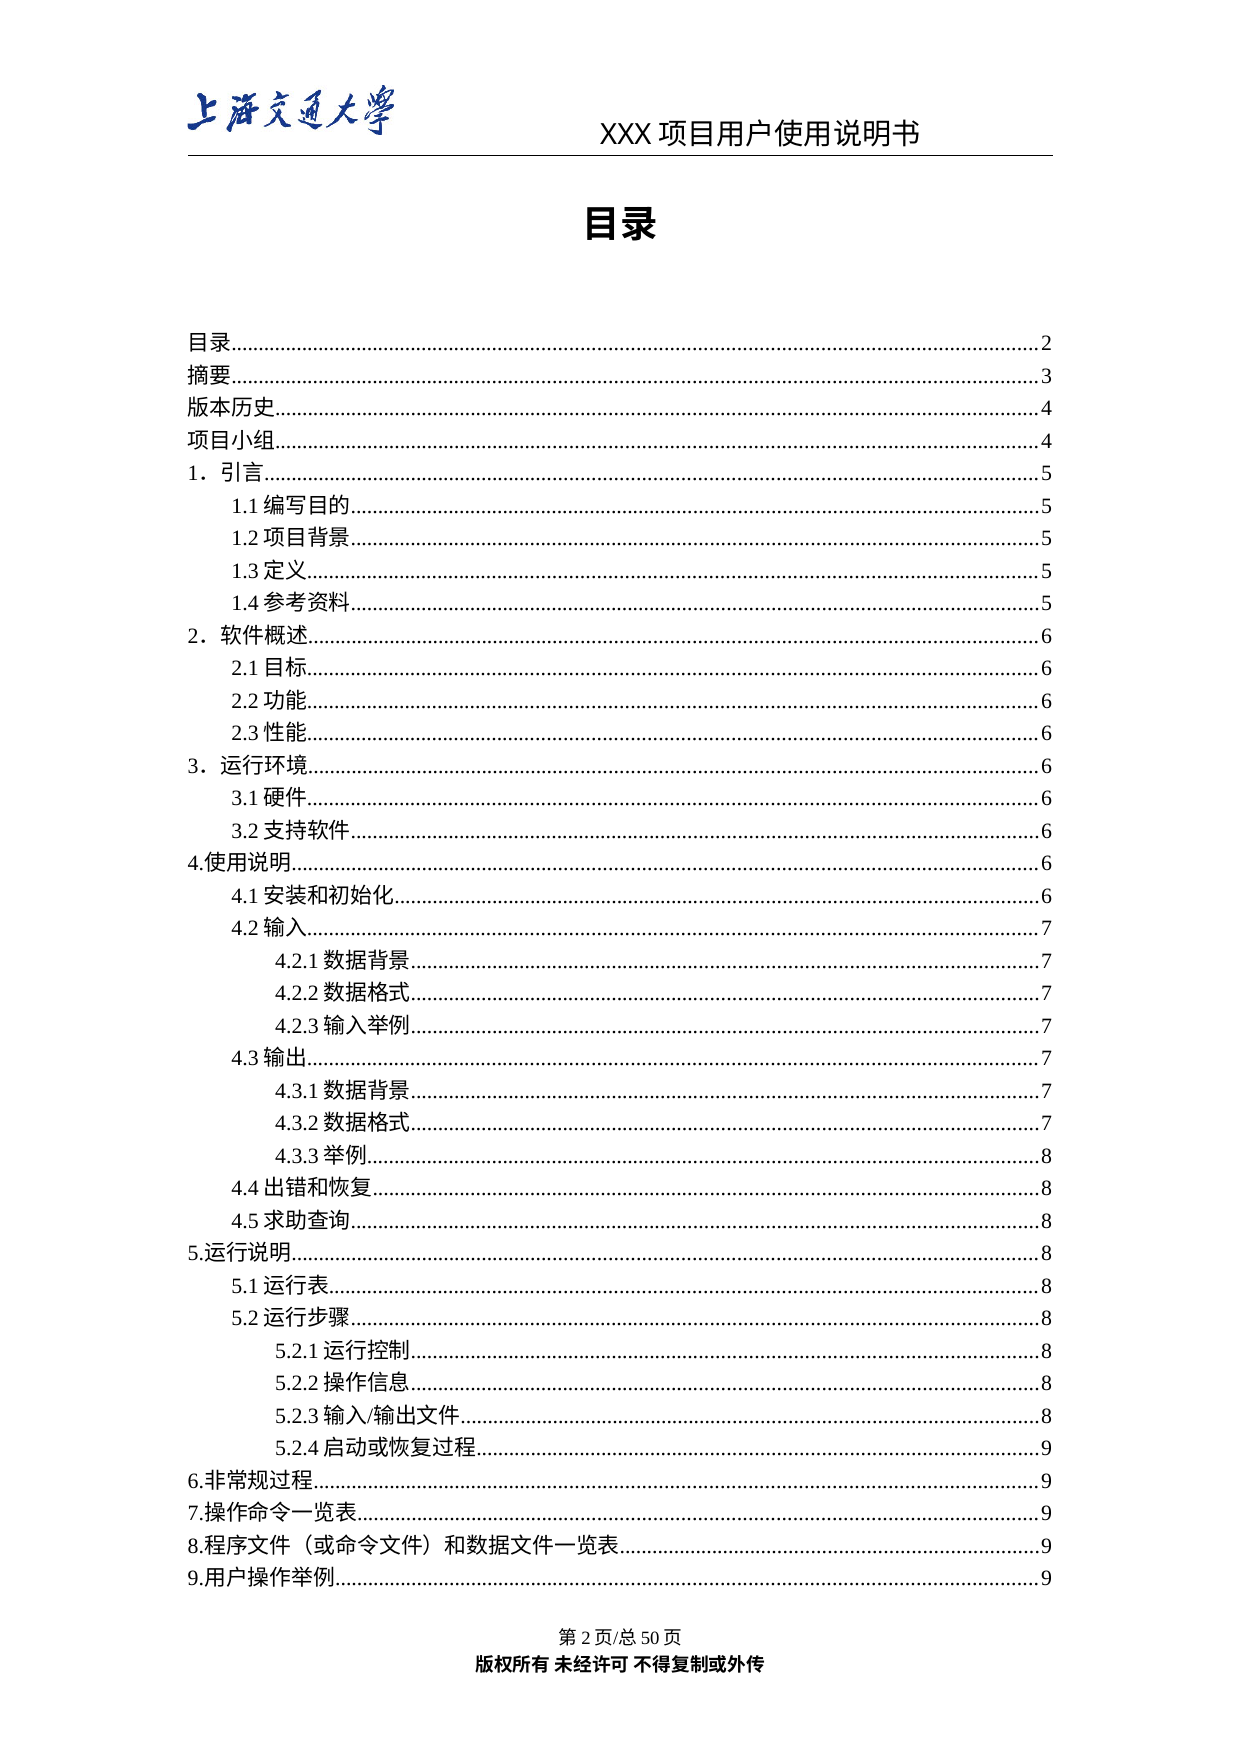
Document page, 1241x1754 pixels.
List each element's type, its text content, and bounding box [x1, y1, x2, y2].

text 1.4参考资料 5 [231, 585, 1053, 617]
text 4.4出错和恢复 8 [231, 1170, 1053, 1202]
text 4.3.2数据格式 7 [275, 1105, 1053, 1137]
text 1.3定义 5 [231, 552, 1053, 585]
text 5.2.3输入/输出文件 8 [275, 1397, 1053, 1430]
text 1.2项目背景 5 [231, 520, 1053, 552]
text 4.1安装和初始化 6 [231, 877, 1053, 910]
title 目录 [187, 188, 1053, 253]
text 4.2.2数据格式 7 [275, 975, 1053, 1007]
text 1.1编写目的 5 [231, 487, 1053, 520]
text 1．引言 5 [187, 455, 1053, 487]
text 5.1运行表 8 [231, 1267, 1053, 1300]
text 3.1硬件 6 [231, 780, 1053, 812]
text 摘要 3 [187, 357, 1053, 390]
text 9.用户操作举例 9 [187, 1560, 1053, 1592]
text 5.2.1运行控制 8 [275, 1332, 1053, 1365]
text 2.2功能 6 [231, 682, 1053, 715]
text 5.2.4启动或恢复过程 9 [275, 1430, 1053, 1462]
text 4.5求助查询 8 [231, 1202, 1053, 1235]
text 4.2输入 7 [231, 910, 1053, 942]
text 版本历史 4 [187, 390, 1053, 422]
text 5.2.2操作信息 8 [275, 1365, 1053, 1397]
text 3.2支持软件 6 [231, 812, 1053, 845]
text 4.2.1数据背景 7 [275, 942, 1053, 975]
text 2.3性能 6 [231, 715, 1053, 747]
text 4.3.3举例 8 [275, 1137, 1053, 1170]
text 2．软件概述 6 [187, 617, 1053, 650]
text 7.操作命令一览表 9 [187, 1495, 1053, 1527]
text 6.非常规过程 9 [187, 1462, 1053, 1495]
text 5.运行说明 8 [187, 1235, 1053, 1267]
text 2.1目标 6 [231, 650, 1053, 682]
text 4.3输出 7 [231, 1040, 1053, 1072]
text 项目小组 4 [187, 422, 1053, 455]
text 4.3.1数据背景 7 [275, 1072, 1053, 1105]
text 4.使用说明 6 [187, 845, 1053, 877]
text 3．运行环境 6 [187, 747, 1053, 780]
text 4.2.3输入举例 7 [275, 1007, 1053, 1040]
text 目录 2 [187, 325, 1053, 357]
text 5.2运行步骤 8 [231, 1300, 1053, 1332]
text 8.程序文件（或命令文件）和数据文件一览表 9 [187, 1527, 1053, 1560]
picture [187, 85, 394, 135]
